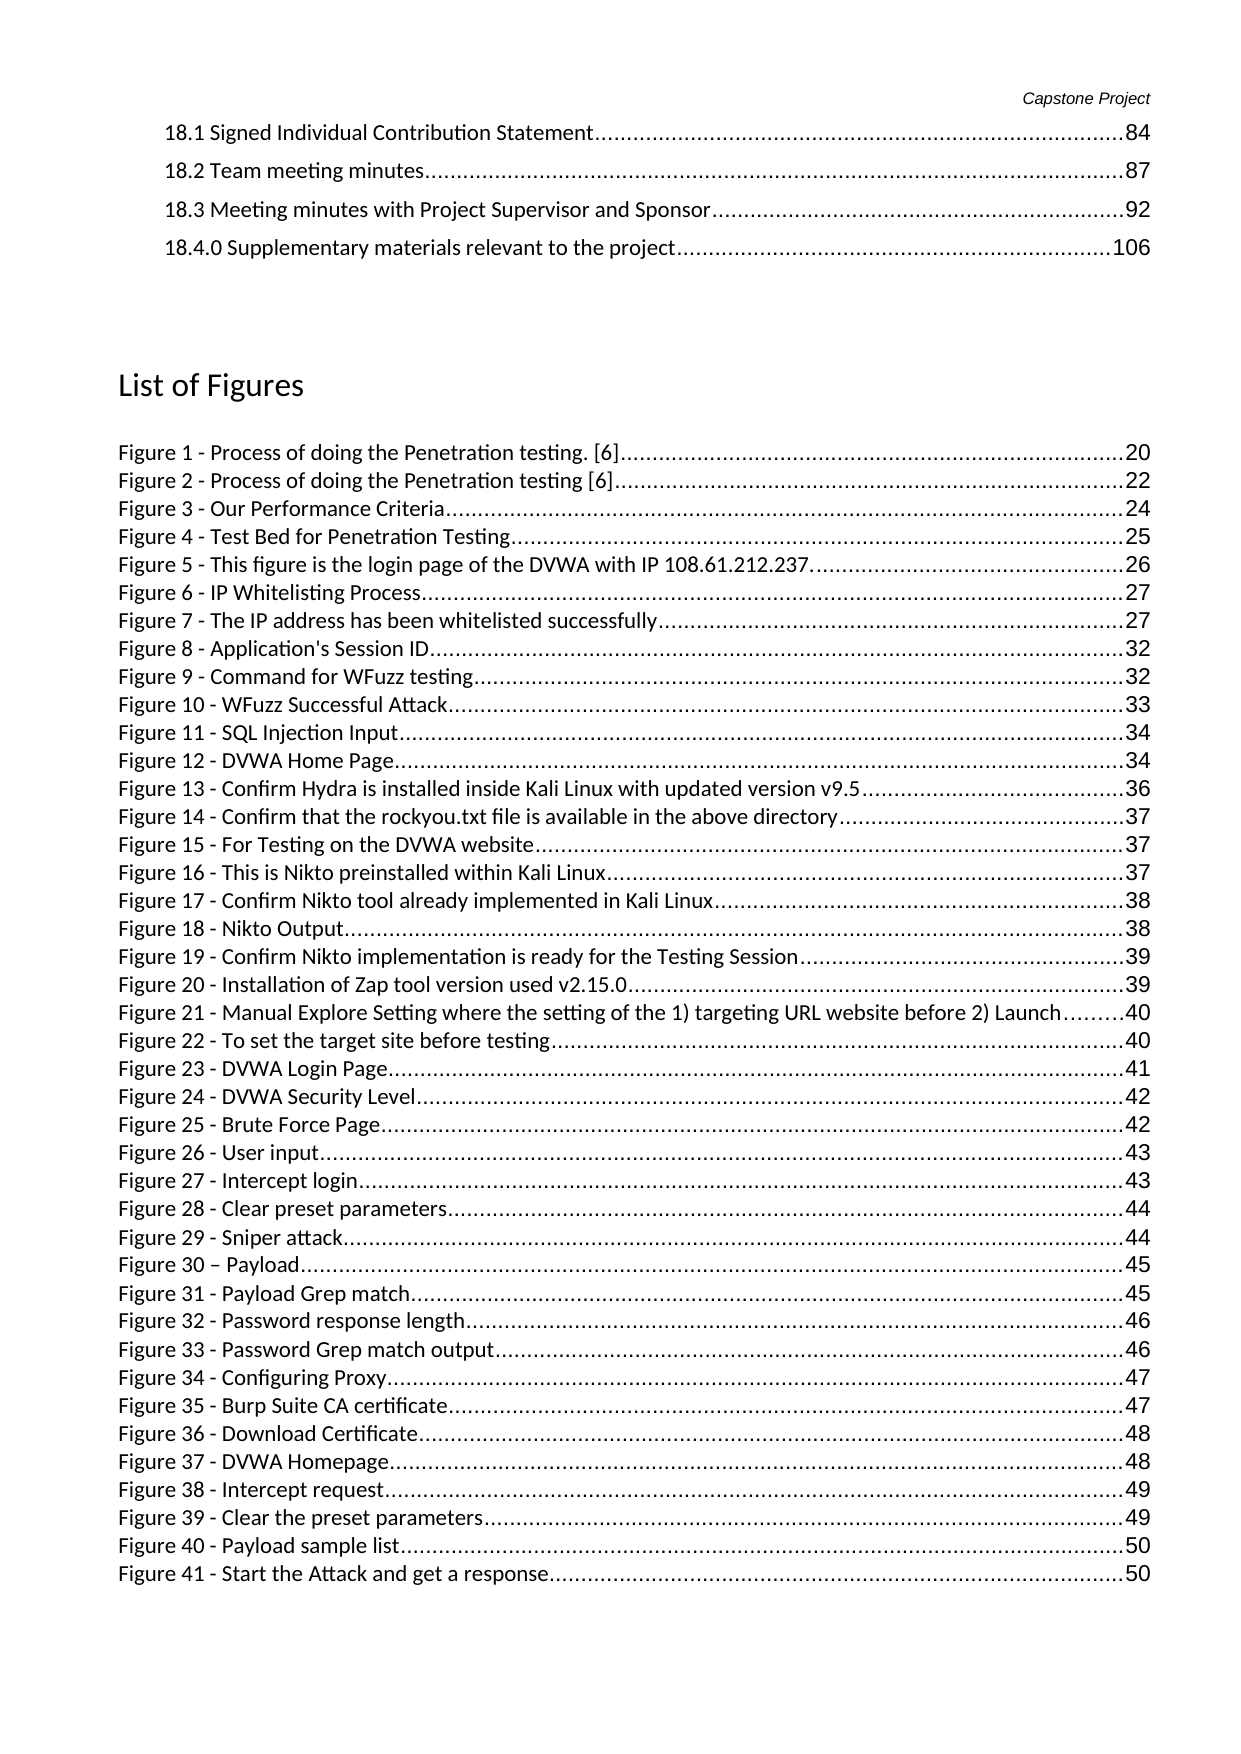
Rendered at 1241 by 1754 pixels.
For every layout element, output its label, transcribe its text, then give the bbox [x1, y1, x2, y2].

text Figure 9 - Command for WFuzz testing 32 [118, 662, 1152, 690]
text Figure 40 - Payload sample list 50 [118, 1531, 1152, 1559]
text List of Figures [118, 364, 1152, 405]
text Figure 14 - Confirm that the rockyou.txt file is available in the above directory 37 [118, 802, 1152, 830]
text Figure 2 - Process of doing the Penetration testing [6] 22 [118, 466, 1152, 494]
text Figure 35 - Burp Suite CA certificate 47 [118, 1391, 1152, 1419]
text Figure 27 - Intercept login 43 [118, 1167, 1152, 1194]
text Figure 24 - DVWA Security Level 42 [118, 1082, 1152, 1111]
text Figure 39 - Clear the preset parameters 49 [118, 1503, 1152, 1531]
text Figure 38 - Intercept request 49 [118, 1475, 1152, 1503]
text Figure 6 - IP Whitelisting Process 27 [118, 578, 1152, 606]
text Figure 15 - For Testing on the DVWA website 37 [118, 830, 1152, 858]
text Figure 18 - Nikto Output 38 [118, 914, 1152, 942]
text Figure 4 - Test Bed for Penetration Testing 25 [118, 522, 1152, 550]
text Figure 41 - Start the Attack and get a response 50 [118, 1559, 1152, 1587]
text Figure 29 - Sniper attack 44 [118, 1223, 1152, 1251]
text Figure 3 - Our Performance Criteria 24 [118, 494, 1152, 522]
text Figure 7 - The IP address has been whitelisted successfully 27 [118, 606, 1152, 634]
text Figure 13 - Confirm Hydra is installed inside Kali Linux with updated version v9.5 36 [118, 774, 1152, 802]
text Figure 16 - This is Nikto preinstalled within Kali Linux 37 [118, 858, 1152, 886]
text Figure 12 - DVWA Home Page 34 [118, 746, 1152, 774]
text Figure 1 - Process of doing the Penetration testing. [6] 20 [118, 438, 1152, 466]
text Figure 23 - DVWA Login Page 41 [118, 1054, 1152, 1082]
text Figure 26 - User input 43 [118, 1138, 1152, 1167]
text Figure 22 - To set the target site before testing 40 [118, 1026, 1152, 1054]
text Figure 8 - Application's Session ID 32 [118, 634, 1152, 662]
text Figure 17 - Confirm Nikto tool already implemented in Kali Linux 38 [118, 886, 1152, 914]
text Figure 34 - Configuring Proxy 47 [118, 1363, 1152, 1391]
text Figure 31 - Payload Grep match 45 [118, 1279, 1152, 1307]
text Figure 25 - Brute Force Page 42 [118, 1111, 1152, 1138]
text Figure 33 - Password Grep match output 46 [118, 1335, 1152, 1363]
text Figure 10 - WFuzz Successful Attack 33 [118, 690, 1152, 718]
text Figure 20 - Installation of Zap tool version used v2.15.0 39 [118, 970, 1152, 998]
text Figure 30 – Payload 45 [118, 1251, 1152, 1279]
text Figure 37 - DVWA Homepage 48 [118, 1447, 1152, 1475]
text Figure 19 - Confirm Nikto implementation is ready for the Testing Session 39 [118, 942, 1152, 970]
text Figure 5 - This figure is the login page of the DVWA with IP 108.61.212.237. 26 [118, 550, 1152, 578]
text Figure 36 - Download Certificate 48 [118, 1419, 1152, 1447]
text Figure 21 - Manual Explore Setting where the setting of the 1) targeting URL website before 2) Launch 40 [118, 998, 1152, 1026]
text Figure 11 - SQL Injection Input 34 [118, 718, 1152, 746]
text Figure 32 - Password response length 46 [118, 1307, 1152, 1335]
text Figure 28 - Clear preset parameters 44 [118, 1194, 1152, 1223]
